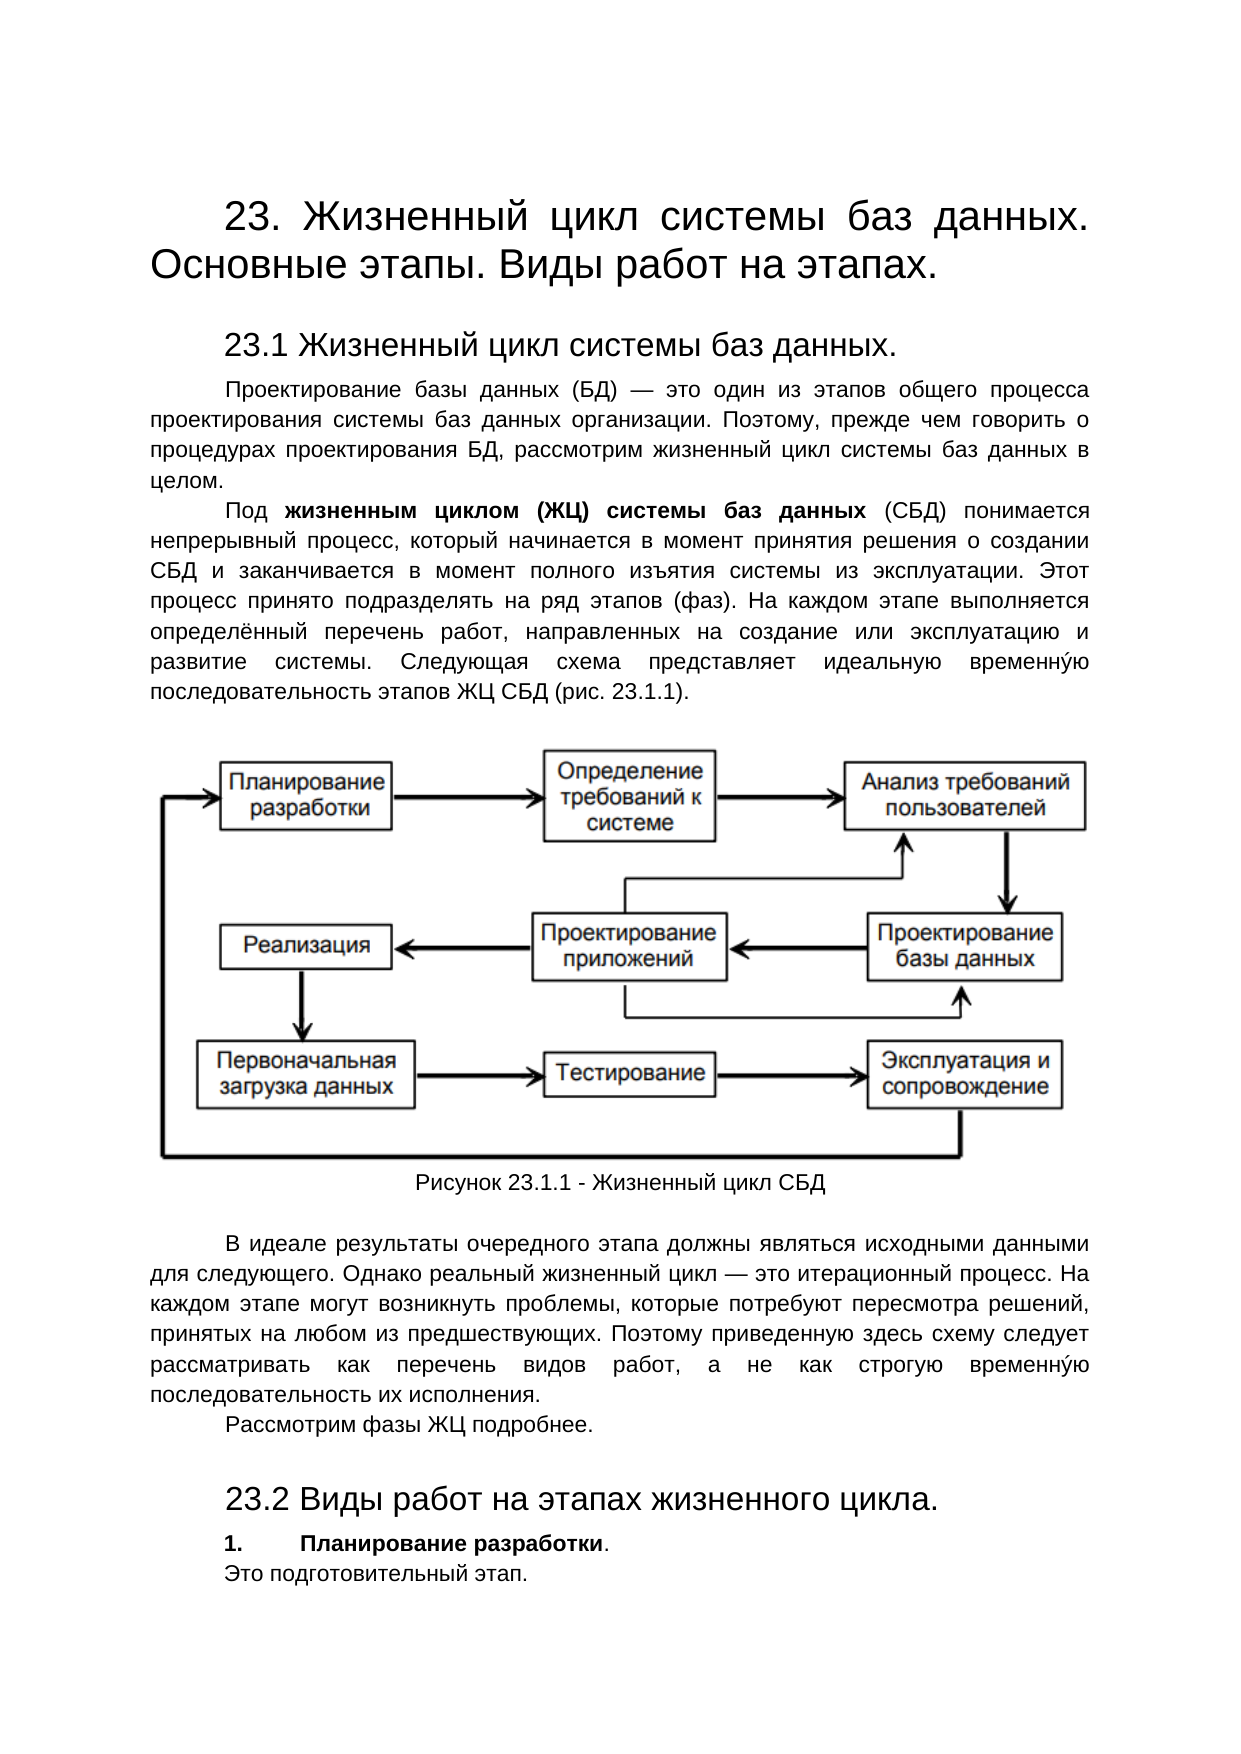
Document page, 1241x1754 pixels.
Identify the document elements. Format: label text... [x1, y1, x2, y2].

text Это подготовительный этап. [150, 1560, 1090, 1586]
text Проектирование базы данных (БД) — это один из этапов общего процесса проектирования системы баз данных организации. Поэтому, прежде чем говорить о процедурах проектирования БД, рассмотрим жизненный цикл системы баз данных в целом. [150, 376, 1090, 493]
subtitle 23. Жизненный цикл системы баз данных. Основные этапы. Виды работ на этапах. [150, 192, 1090, 287]
list Планирование разработки. [150, 1530, 1090, 1556]
picture [150, 738, 1091, 1166]
text Под жизненным циклом (ЖЦ) системы баз данных (СБД) понимается непрерывный процесс, который начинается в момент принятия решения о создании СБД и заканчивается в момент полного изъятия системы из эксплуатации. Этот процесс принято подразделять на ряд этапов (фаз). На каждом этапе выполняется определённый перечень работ, направленных на создание или эксплуатацию и развитие системы. Следующая схема представляет идеальную временнýю последовательность этапов ЖЦ СБД (рис. 23.1.1). [150, 497, 1090, 704]
subtitle 23.2 Виды работ на этапах жизненного цикла. [150, 1479, 1090, 1517]
text В идеале результаты очередного этапа должны являться исходными данными для следующего. Однако реальный жизненный цикл — это итерационный процесс. На каждом этапе могут возникнуть проблемы, которые потребуют пересмотра решений, принятых на любом из предшествующих. Поэтому приведенную здесь схему следует рассматривать как перечень видов работ, а не как строгую временнýю последовательность их исполнения. [150, 1230, 1090, 1407]
subtitle 23.1 Жизненный цикл системы баз данных. [150, 325, 1090, 363]
text Рисунок 23.1.1 - Жизненный цикл СБД [150, 1169, 1090, 1196]
text Рассмотрим фазы ЖЦ подробнее. [150, 1411, 1090, 1437]
